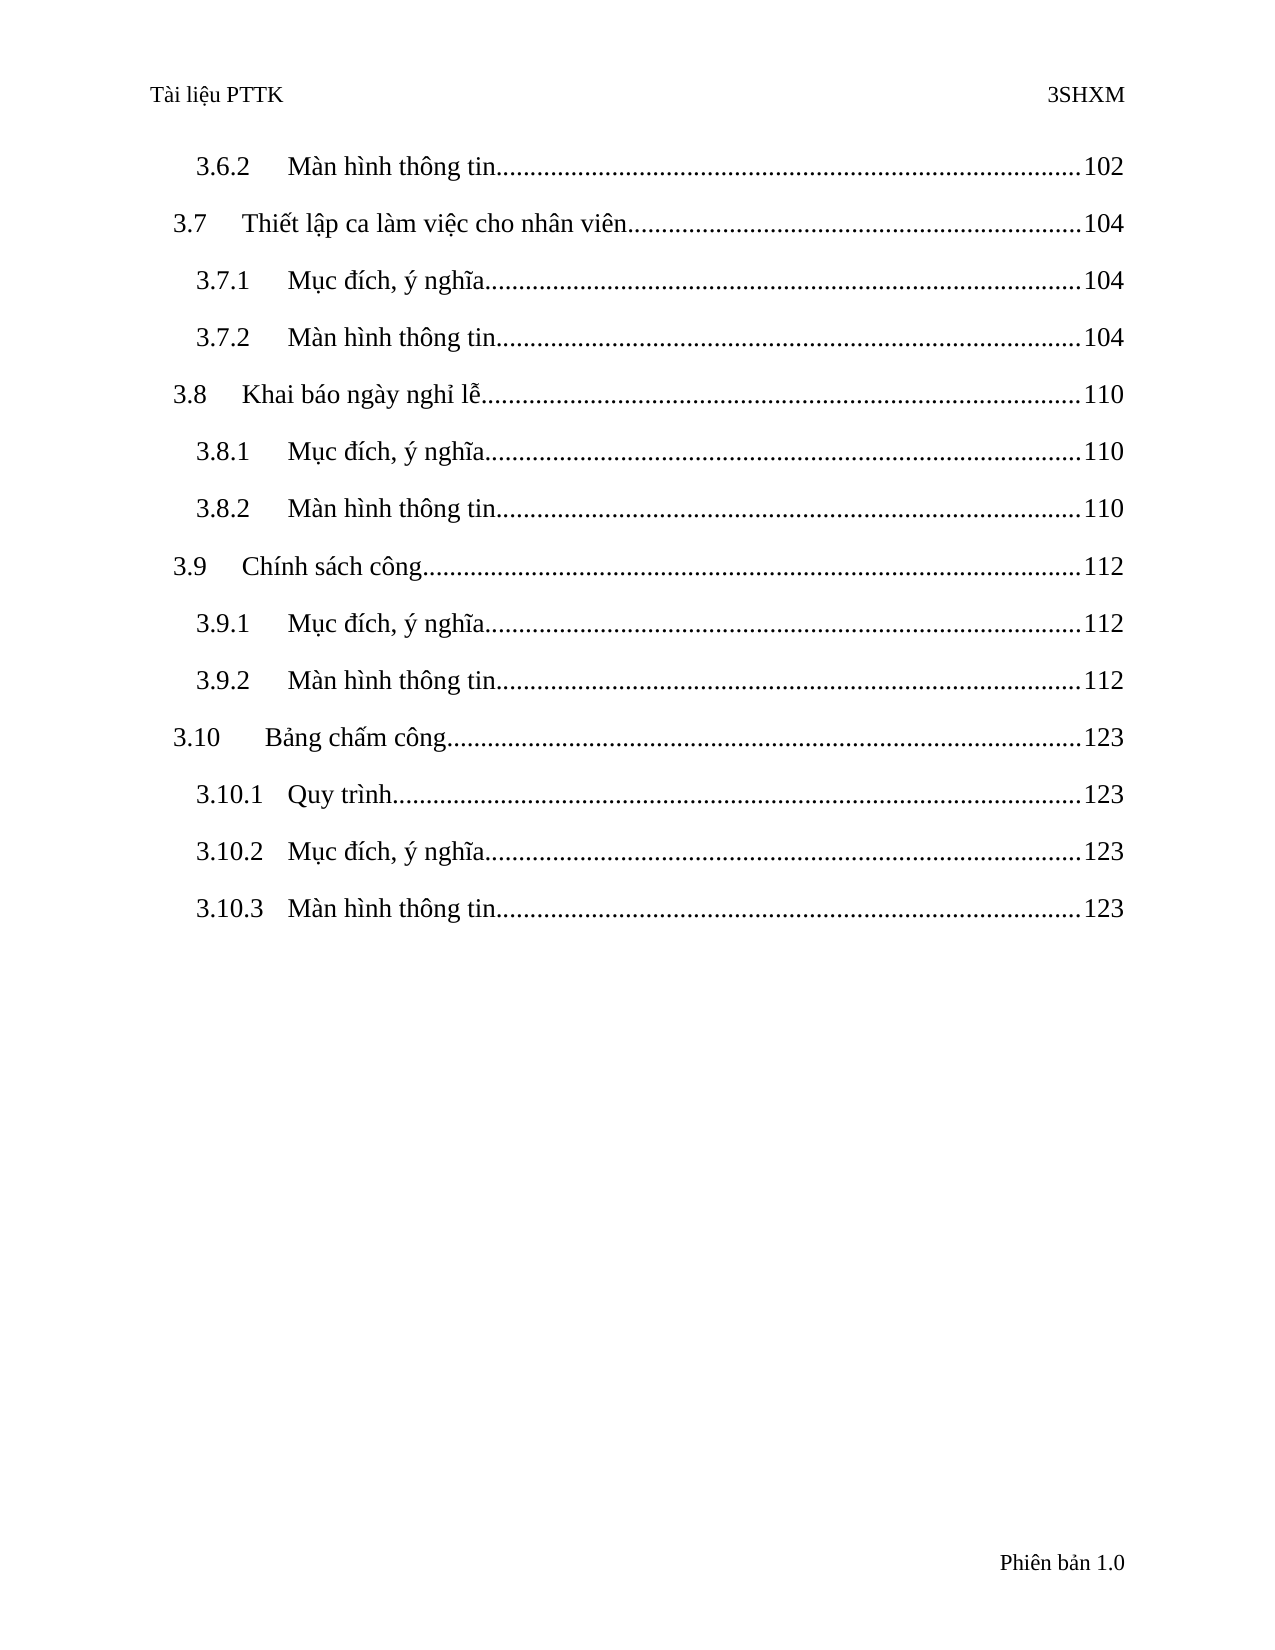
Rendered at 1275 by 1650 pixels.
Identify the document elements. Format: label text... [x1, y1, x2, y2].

text 3.10.1 Quy trình 123 [196, 778, 1125, 809]
text 3.9.1 Mục đích, ý nghĩa 112 [196, 607, 1125, 638]
text 3.9.2 Màn hình thông tin 112 [196, 664, 1125, 695]
text 3.10 Bảng chấm công 123 [173, 721, 1125, 752]
text 3.6.2 Màn hình thông tin 102 [196, 150, 288, 181]
text 3.7 Thiết lập ca làm việc cho nhân viên 104 [173, 207, 1125, 238]
text 3.8 Khai báo ngày nghỉ lễ 110 [173, 378, 1125, 409]
text 3.10.3 Màn hình thông tin 123 [196, 892, 1125, 923]
text 3.6.2 Màn hình thông tin 102 [496, 150, 1125, 181]
text 3.8.1 Mục đích, ý nghĩa 110 [196, 435, 1125, 467]
text 3.10.2 Mục đích, ý nghĩa 123 [196, 835, 1125, 866]
text 3.8.2 Màn hình thông tin 110 [196, 492, 1125, 524]
text 3.9 Chính sách công 112 [173, 549, 1125, 581]
text 3.7.1 Mục đích, ý nghĩa 104 [196, 264, 1125, 295]
text 3.7.2 Màn hình thông tin 104 [196, 321, 1125, 352]
